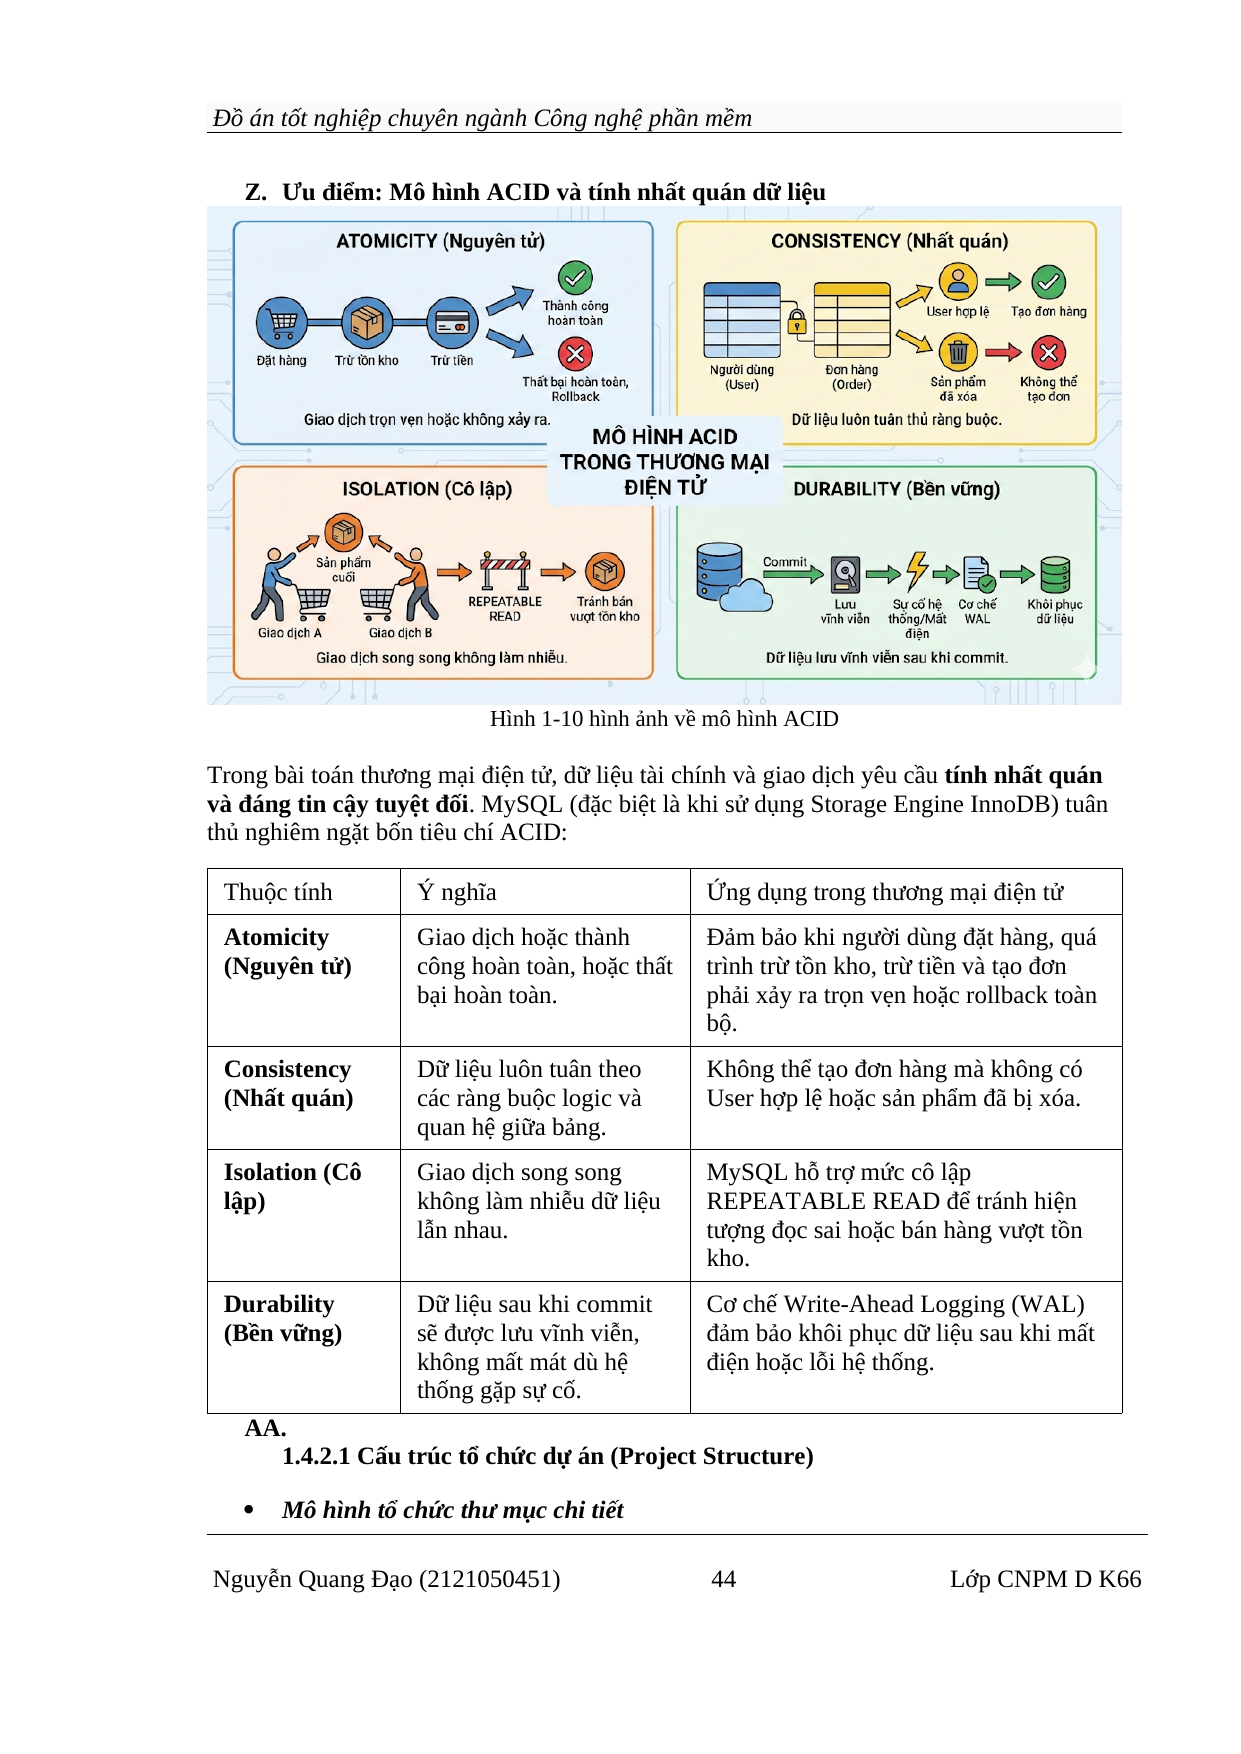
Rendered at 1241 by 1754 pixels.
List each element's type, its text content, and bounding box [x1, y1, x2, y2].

table_cell Dữ liệu sau khi commit sẽ được lưu vĩnh viễn, không mất mát dù hệ thống gặp sự cố. [401, 1282, 690, 1412]
subtitle Mô hình tổ chức thư mục chi tiết [244, 1495, 1122, 1524]
table_cell Dữ liệu luôn tuân theo các ràng buộc logic và quan hệ giữa bảng. [401, 1047, 690, 1149]
picture [206, 206, 1123, 705]
text Hình 1-10 hình ảnh về mô hình ACID [207, 705, 1122, 731]
table_header Ý nghĩa [401, 869, 690, 914]
table_cell Giao dịch song song không làm nhiễu dữ liệu lẫn nhau. [401, 1150, 690, 1281]
subtitle 1.4.2.1 Cấu trúc tổ chức dự án (Project Structure) [244, 1414, 1122, 1470]
table_cell Durability (Bền vững) [208, 1282, 400, 1412]
text Trong bài toán thương mại điện tử, dữ liệu tài chính và giao dịch yêu cầu tính nhất quán và đáng tin cậy tuyệt đối. MySQL (đặc biệt là khi sử dụng Storage Engine InnoDB) tuân thủ nghiêm ngặt bốn tiêu chí ACID: [207, 760, 1122, 846]
table_cell Isolation (Cô lập) [208, 1150, 400, 1281]
table_cell Không thể tạo đơn hàng mà không có User hợp lệ hoặc sản phẩm đã bị xóa. [691, 1047, 1122, 1149]
table_cell Consistency (Nhất quán) [208, 1047, 400, 1149]
table_cell Đảm bảo khi người dùng đặt hàng, quá trình trừ tồn kho, trừ tiền và tạo đơn phải xảy ra trọn vẹn hoặc rollback toàn bộ. [691, 915, 1122, 1046]
table_cell MySQL hỗ trợ mức cô lập REPEATABLE READ để tránh hiện tượng đọc sai hoặc bán hàng vượt tồn kho. [691, 1150, 1122, 1281]
table_cell Atomicity (Nguyên tử) [208, 915, 400, 1046]
table_header Thuộc tính [208, 869, 400, 914]
subtitle Ưu điểm: Mô hình ACID và tính nhất quán dữ liệu [244, 177, 1122, 206]
table_cell Cơ chế Write-Ahead Logging (WAL) đảm bảo khôi phục dữ liệu sau khi mất điện hoặc lỗi hệ thống. [691, 1282, 1122, 1412]
table_header Ứng dụng trong thương mại điện tử [691, 869, 1122, 914]
table_cell Giao dịch hoặc thành công hoàn toàn, hoặc thất bại hoàn toàn. [401, 915, 690, 1046]
